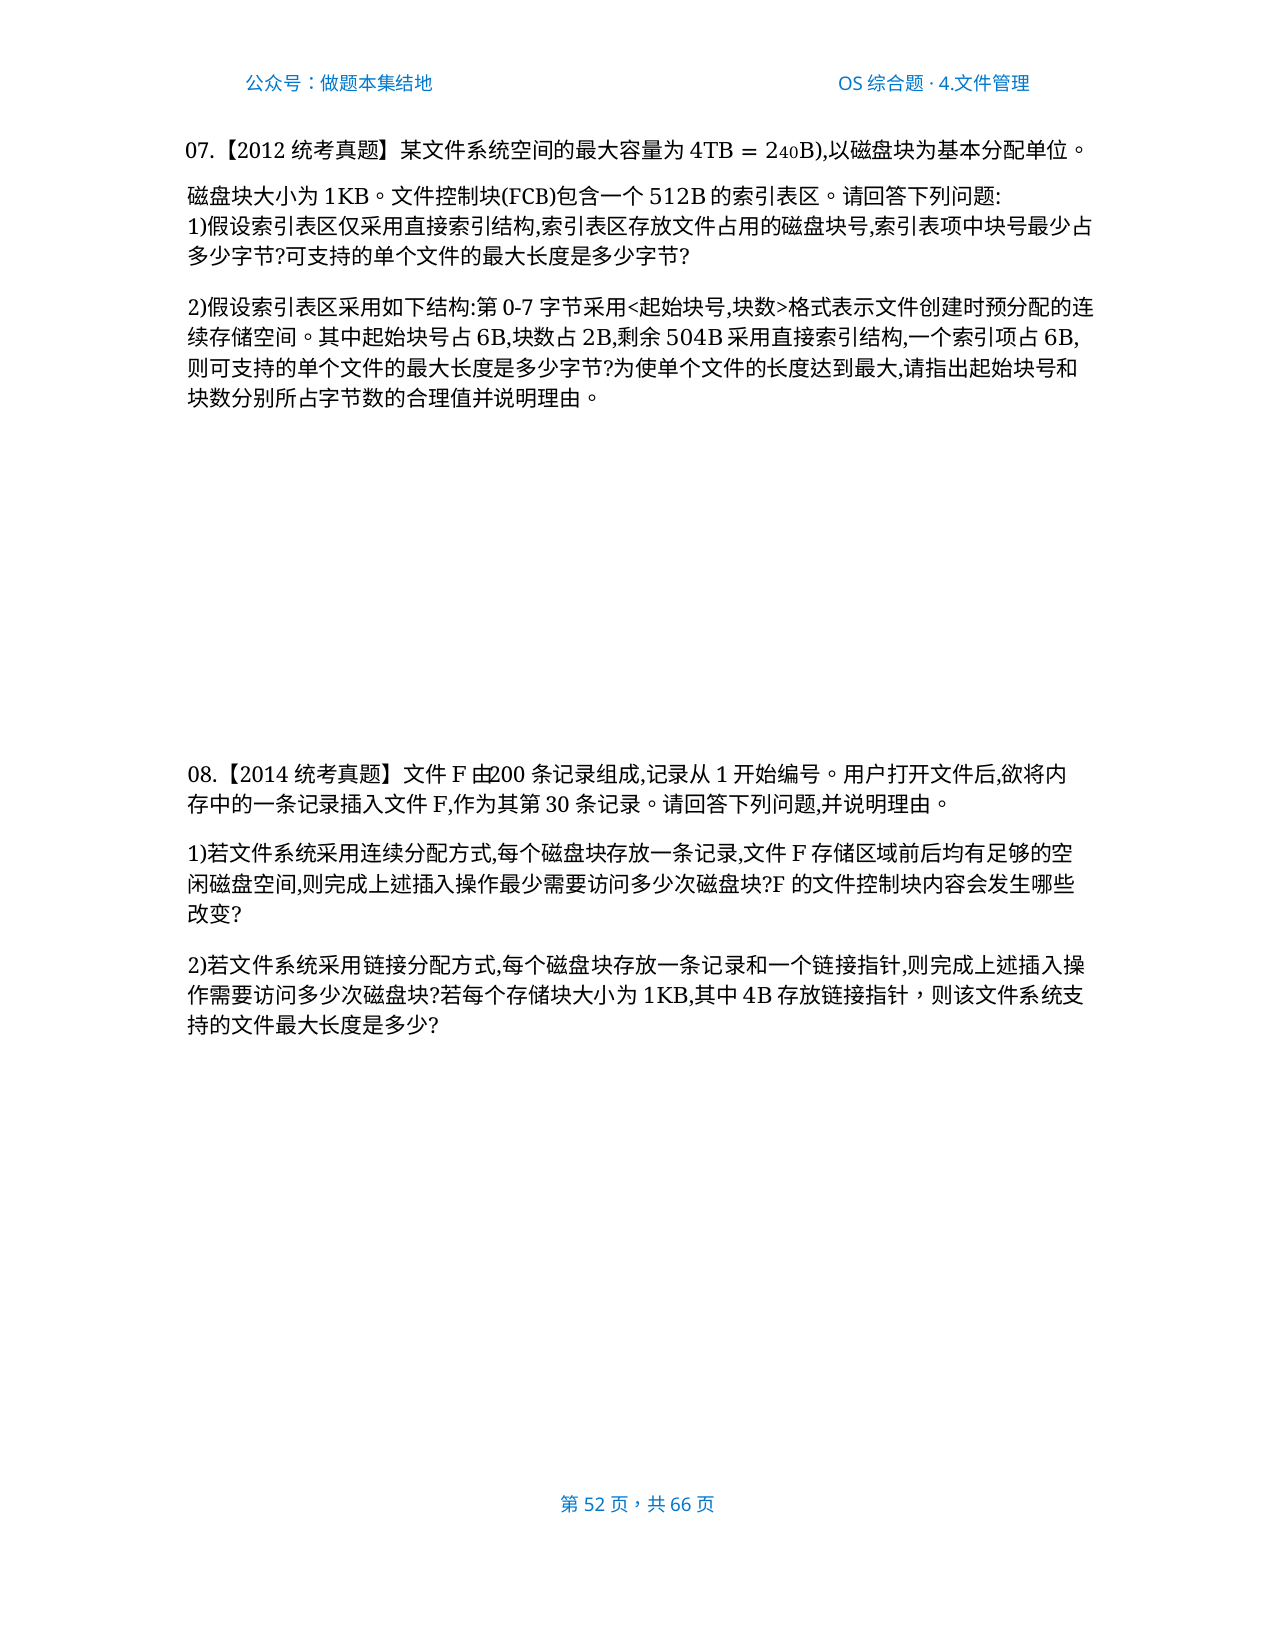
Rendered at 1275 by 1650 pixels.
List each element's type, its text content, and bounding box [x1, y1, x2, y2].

text 2)假设索引表区采用如下结构:第0-7 字节采用<起始块号,块数>格式表示文件创建时预分配的连续存储空间。其中起始块号占6B,块数占2B,剩余504B采用直接索引结构,一个索引项占6B,则可支持的单个文件的最大长度是多少字节?为使单个文件的长度达到最大,请指出起始块号和块数分别所占字节数的合理值并说明理由。 [187, 292, 1095, 413]
text 07.【2012 统考真题】某文件系统空间的最大容量为4TB = 240B),以磁盘块为基本分配单位。 [150, 147, 1125, 162]
text 第 52 页，共66 页 [150, 1498, 1125, 1515]
text 08.【2014 统考真题】文件F由200 条记录组成,记录从1 开始编号。用户打开文件后,欲将内存中的一条记录插入文件F,作为其第30 条记录。请回答下列问题,并说明理由。 [187, 759, 1080, 819]
text 2)若文件系统采用链接分配方式,每个磁盘块存放一条记录和一个链接指针,则完成上述插入操作需要访问多少次磁盘块?若每个存储块大小为1KB,其中4B存放链接指针，则该文件系统支持的文件最大长度是多少? [187, 950, 1085, 1040]
text 1)若文件系统采用连续分配方式,每个磁盘块存放一条记录,文件F存储区域前后均有足够的空闲磁盘空间,则完成上述插入操作最少需要访问多少次磁盘块?F 的文件控制块内容会发生哪些改变? [187, 838, 1080, 929]
text 公众号：做题本集结地 OS 综合题 · 4.文件管理 [150, 76, 1125, 94]
text 磁盘块大小为1KB。文件控制块(FCB)包含一个512B的索引表区。请回答下列问题: 1)假设索引表区仅采用直接索引结构,索引表区存放文件占用的磁盘块号,索引表项中块号最少占多少字节?可支持的单个文件的最大长度是多少字节? [187, 181, 1095, 271]
